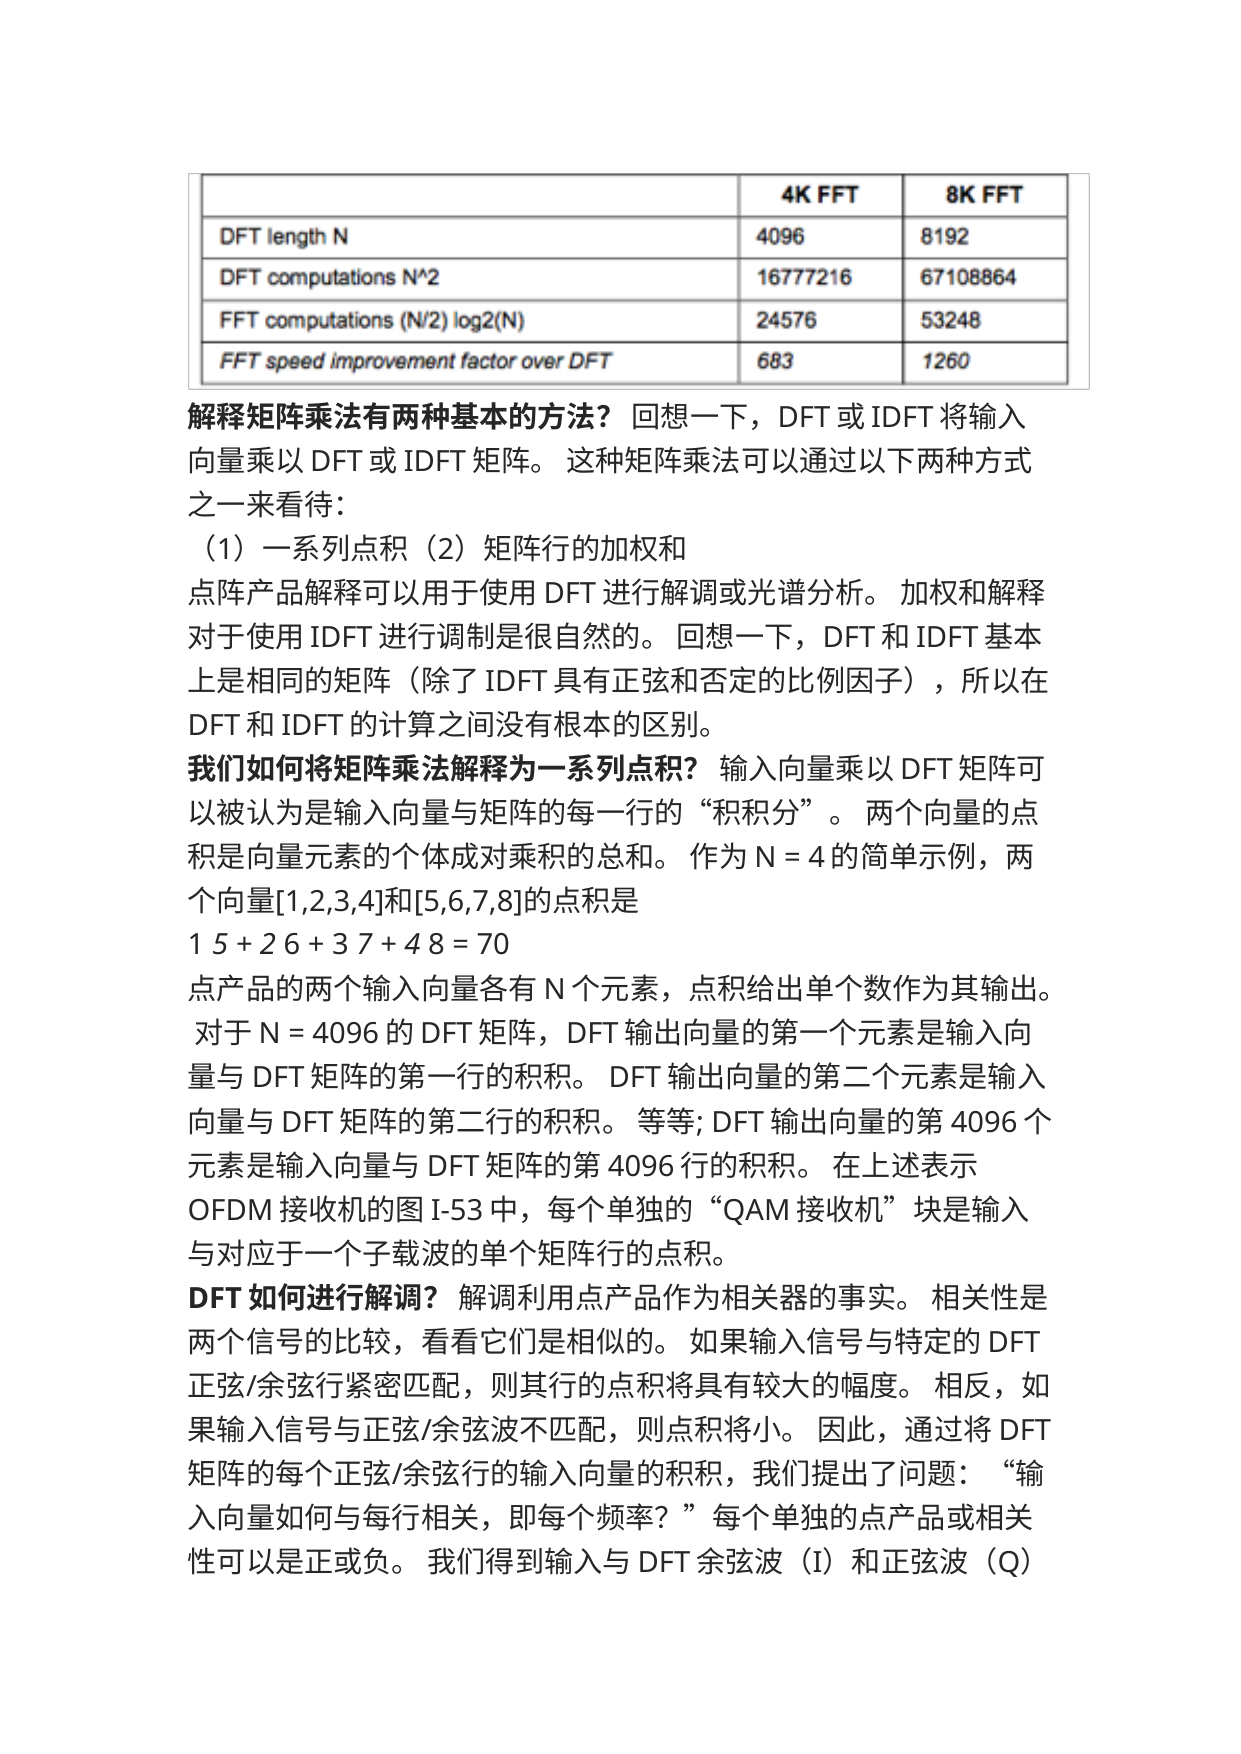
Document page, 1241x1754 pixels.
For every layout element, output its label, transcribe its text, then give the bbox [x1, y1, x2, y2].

text 1 5 + 2 6 + 3 7 + 4 8 = 70 [187, 921, 1053, 965]
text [187, 1273, 1053, 1582]
picture [187, 172, 1092, 392]
text 点阵产品解释可以用于使用DFT进行解调或光谱分析。 加权和解释对于使用IDFT进行调制是很自然的。 回想一下，DFT和IDFT基本上是相同的矩阵（除了IDFT具有正弦和否定的比例因子），所以在DFT和IDFT的计算之间没有根本的区别。 [187, 568, 1053, 745]
text 点产品的两个输入向量各有N个元素，点积给出单个数作为其输出。 对于N = 4096的DFT矩阵，DFT输出向量的第一个元素是输入向量与DFT矩阵的第一行的积积。 DFT输出向量的第二个元素是输入向量与DFT矩阵的第二行的积积。 等等; DFT输出向量的第4096个元素是输入向量与DFT矩阵的第4096行的积积。 在上述表示OFDM接收机的图I-53中，每个单独的“QAM接收机”块是输入与对应于一个子载波的单个矩阵行的点积。 [187, 965, 1053, 1273]
text 解释矩阵乘法有两种基本的方法？ 回想一下，DFT或IDFT将输入向量乘以DFT或IDFT矩阵。 这种矩阵乘法可以通过以下两种方式之一来看待： [187, 392, 1053, 524]
text 我们如何将矩阵乘法解释为一系列点积？ 输入向量乘以DFT矩阵可以被认为是输入向量与矩阵的每一行的“积积分”。 两个向量的点积是向量元素的个体成对乘积的总和。 作为N = 4的简单示例，两个向量[1,2,3,4]和[5,6,7,8]的点积是 [187, 745, 1053, 921]
text （1）一系列点积（2）矩阵行的加权和 [187, 524, 1053, 568]
